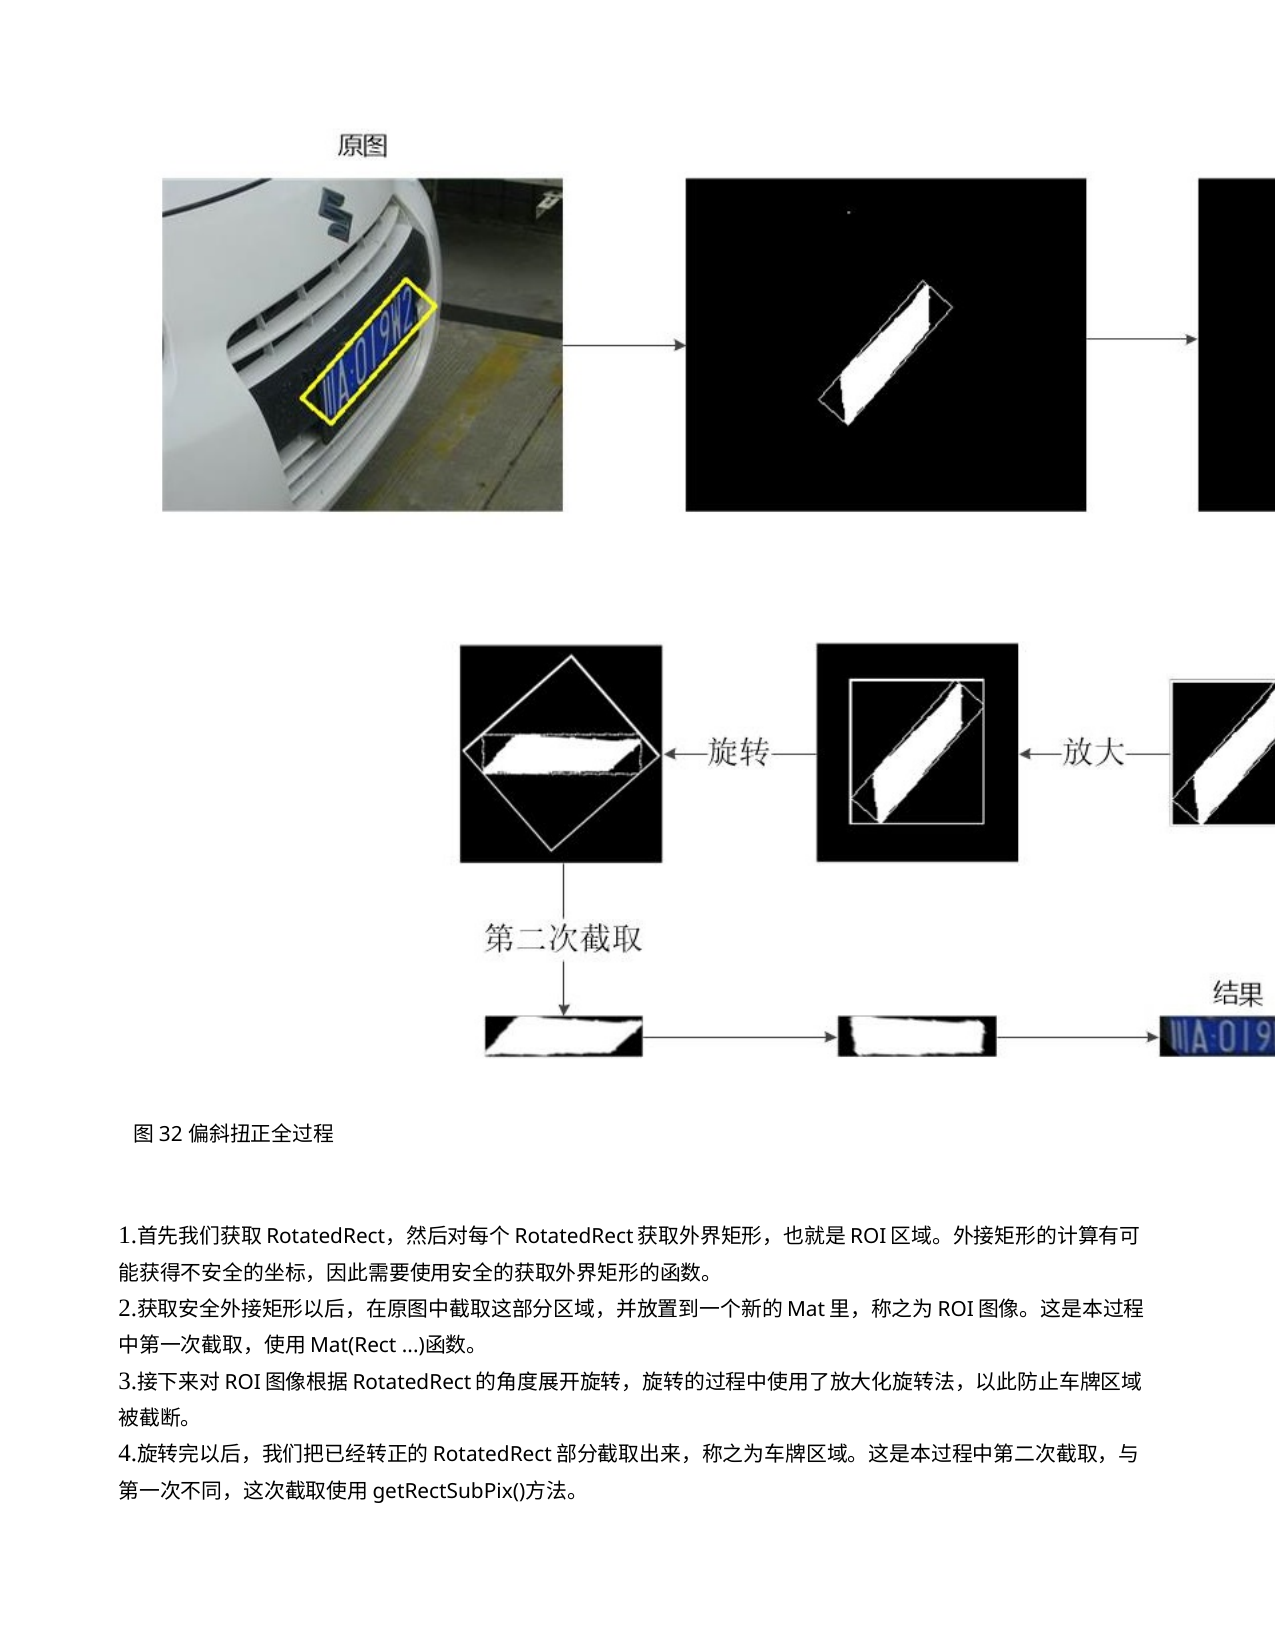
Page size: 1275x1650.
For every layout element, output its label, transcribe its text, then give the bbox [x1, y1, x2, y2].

list 接下来对ROI图像根据RotatedRect的角度展开旋转，旋转的过程中使用了放大化旋转法，以此防止车牌区域被截断。 [118, 1365, 1157, 1432]
list 旋转完以后，我们把已经转正的RotatedRect部分截取出来，称之为车牌区域。这是本过程中第二次截取，与第一次不同，这次截取使用getRectSubPix()方法。 [118, 1438, 1157, 1504]
list 获取安全外接矩形以后，在原图中截取这部分区域，并放置到一个新的Mat里，称之为ROI图像。这是本过程中第一次截取，使用Mat(Rect ...)函数。 [118, 1292, 1157, 1359]
list 首先我们获取RotatedRect，然后对每个RotatedRect获取外界矩形，也就是ROI区域。外接矩形的计算有可能获得不安全的坐标，因此需要使用安全的获取外界矩形的函数。 [118, 1220, 1157, 1286]
text 图32 偏斜扭正全过程 [134, 1118, 1141, 1148]
picture [133, 118, 1275, 1097]
